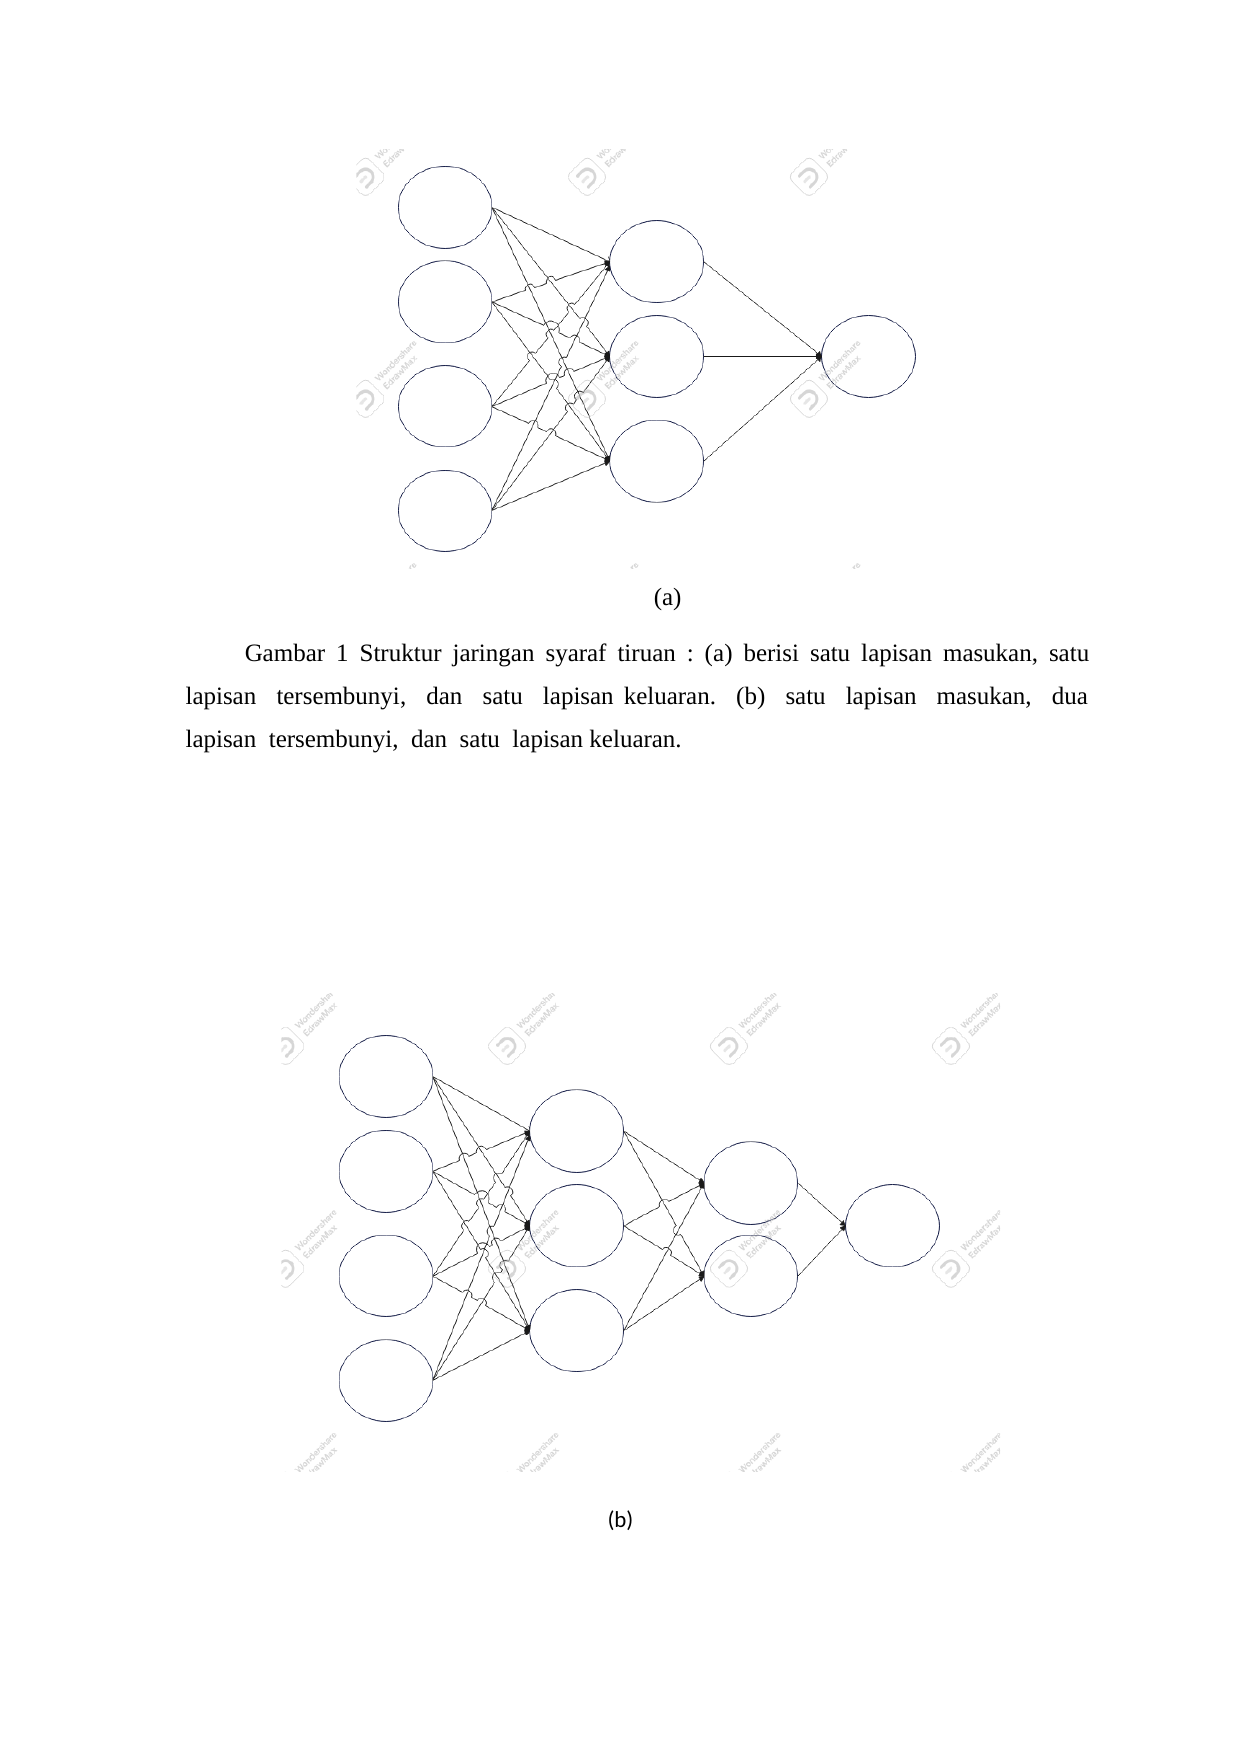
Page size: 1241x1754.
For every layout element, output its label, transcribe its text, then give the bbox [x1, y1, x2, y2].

text Gambar 1 Struktur jaringan syaraf tiruan : (a) berisi satu lapisan masukan, satu lapisan tersembunyi, dan satu lapisan keluaran. (b) satu lapisan masukan, dua lapisan tersembunyi, dan satu lapisan keluaran. [185, 638, 1090, 753]
picture [281, 993, 1001, 1472]
picture [356, 149, 935, 569]
